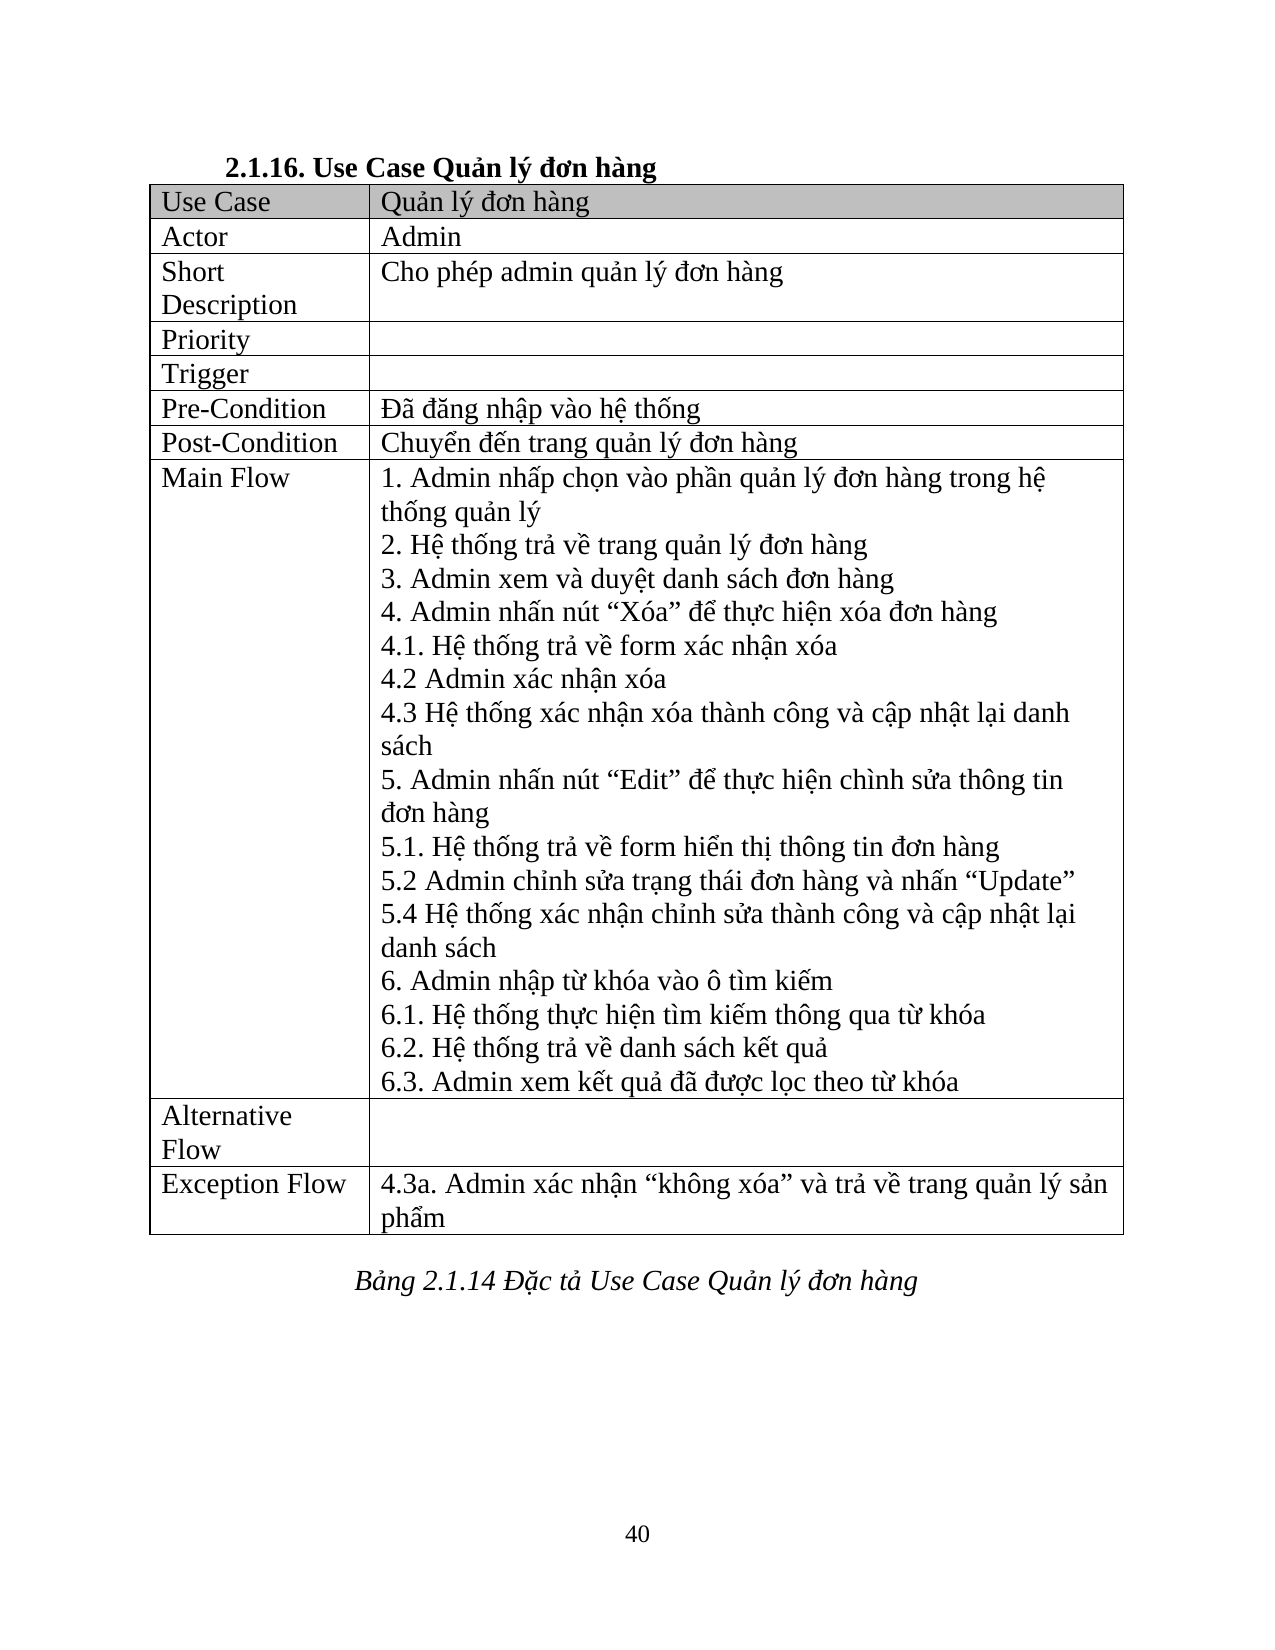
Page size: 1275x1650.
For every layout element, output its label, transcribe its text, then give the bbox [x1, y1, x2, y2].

table_cell Pre-Condition [151, 391, 369, 424]
table_header Quản lý đơn hàng [370, 185, 1123, 218]
table_header Use Case [151, 185, 369, 218]
text Bảng 2.1.14 Đặc tả Use Case Quản lý đơn hàng [150, 1263, 1125, 1297]
table_cell Alternative Flow [151, 1099, 369, 1166]
subtitle 2.1.16. Use Case Quản lý đơn hàng [150, 150, 1125, 183]
table_cell Exception Flow [151, 1167, 369, 1234]
table_cell Short Description [151, 254, 369, 321]
table_cell Cho phép admin quản lý đơn hàng [370, 254, 1123, 321]
table_cell Trigger [151, 356, 369, 390]
table_cell Đã đăng nhập vào hệ thống [370, 391, 1123, 424]
table_cell [370, 322, 1123, 355]
table_cell Priority [151, 322, 369, 355]
table_cell Admin [370, 219, 1123, 253]
table_cell Post-Condition [151, 426, 369, 459]
table_cell [370, 356, 1123, 390]
table_cell Main Flow [151, 460, 369, 1097]
table_cell Actor [151, 219, 369, 253]
table_cell 4.3a. Admin xác nhận “không xóa” và trả về trang quản lý sản phẩm [370, 1167, 1123, 1234]
table_cell Chuyển đến trang quản lý đơn hàng [370, 426, 1123, 459]
table_cell 1. Admin nhấp chọn vào phần quản lý đơn hàng trong hệ thống quản lý 2. Hệ thống trả về trang quản lý đơn hàng 3. Admin xem và duyệt danh sách đơn hàng 4. Admin nhấn nút “Xóa” để thực hiện xóa đơn hàng 4.1. Hệ thống trả về form xác nhận xóa 4.2 Admin xác nhận xóa 4.3 Hệ thống xác nhận xóa thành công và cập nhật lại danh sách 5. Admin nhấn nút “Edit” để thực hiện chình sửa thông tin đơn hàng 5.1. Hệ thống trả về form hiển thị thông tin đơn hàng 5.2 Admin chỉnh sửa trạng thái đơn hàng và nhấn “Update” 5.4 Hệ thống xác nhận chỉnh sửa thành công và cập nhật lại danh sách 6. Admin nhập từ khóa vào ô tìm kiếm 6.1. Hệ thống thực hiện tìm kiếm thông qua từ khóa 6.2. Hệ thống trả về danh sách kết quả 6.3. Admin xem kết quả đã được lọc theo từ khóa [370, 460, 1123, 1097]
table_cell [370, 1099, 1123, 1166]
